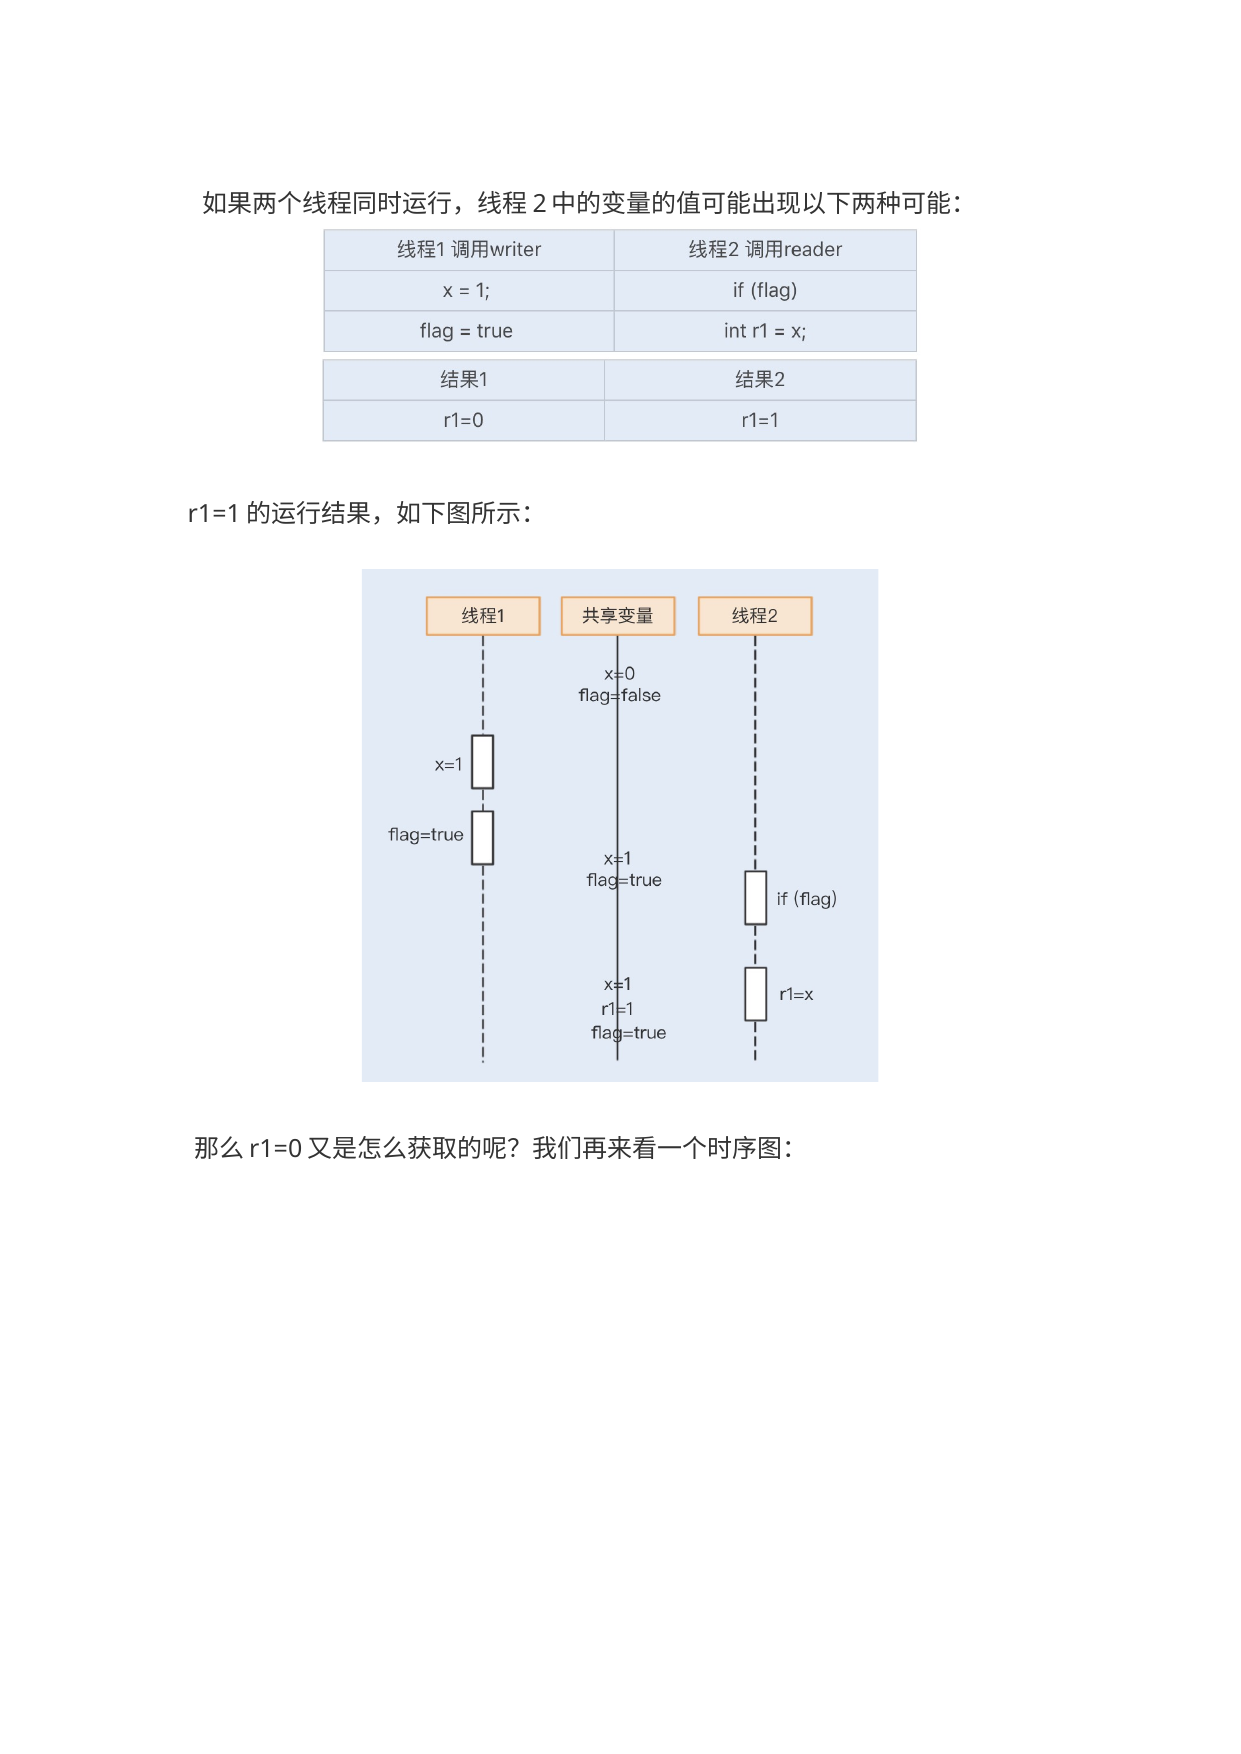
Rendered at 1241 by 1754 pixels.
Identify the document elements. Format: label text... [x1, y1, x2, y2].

picture [319, 227, 921, 356]
text 那么r1=0又是怎么获取的呢？我们再来看一个时序图： [187, 1114, 1053, 1179]
text r1=1的运行结果，如下图所示： [187, 479, 1053, 544]
picture [361, 569, 879, 1082]
picture [322, 357, 919, 444]
